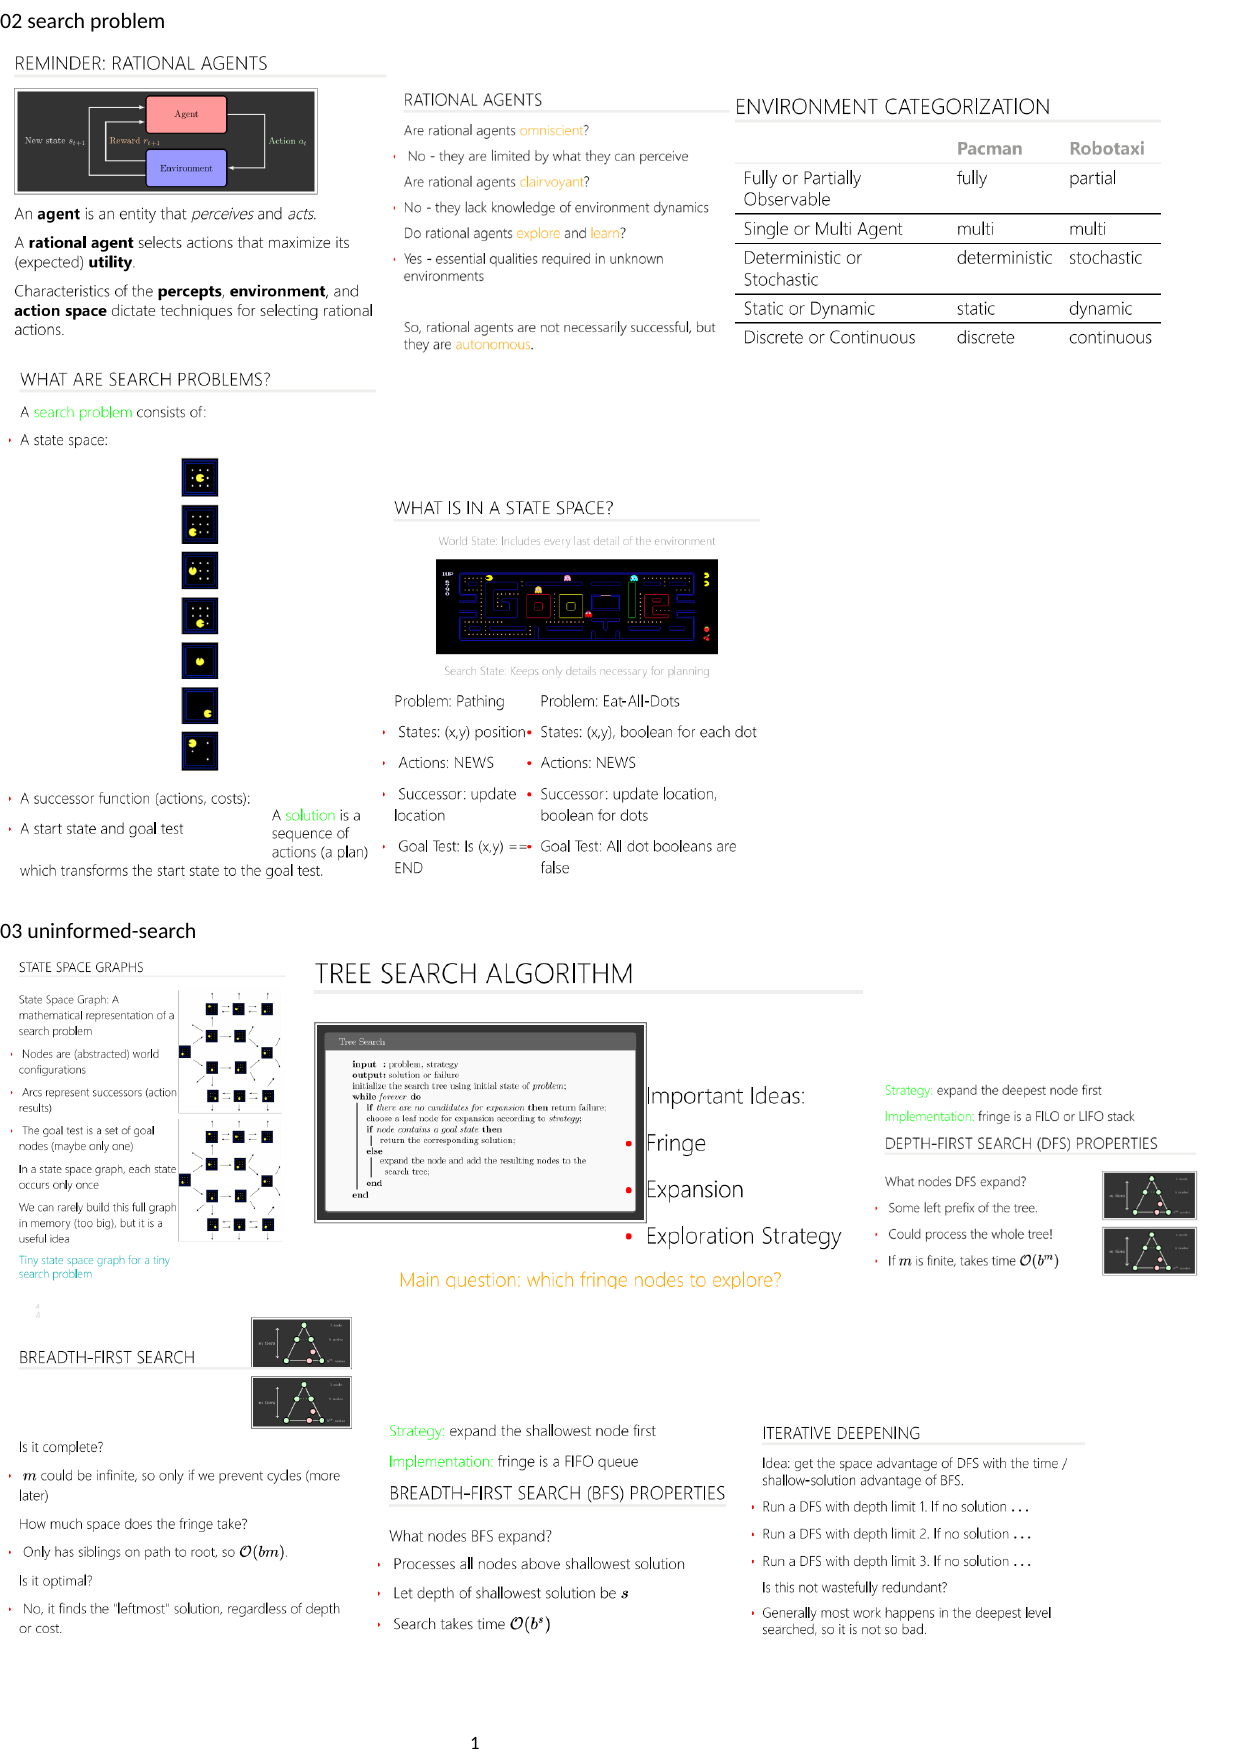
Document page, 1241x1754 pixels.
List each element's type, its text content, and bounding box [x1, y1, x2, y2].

picture [0, 946, 1211, 1289]
picture [0, 1304, 1085, 1644]
text 02 search problem [0, 4, 1240, 37]
picture [0, 36, 1170, 886]
text 03 uninformed-search [0, 914, 1240, 947]
